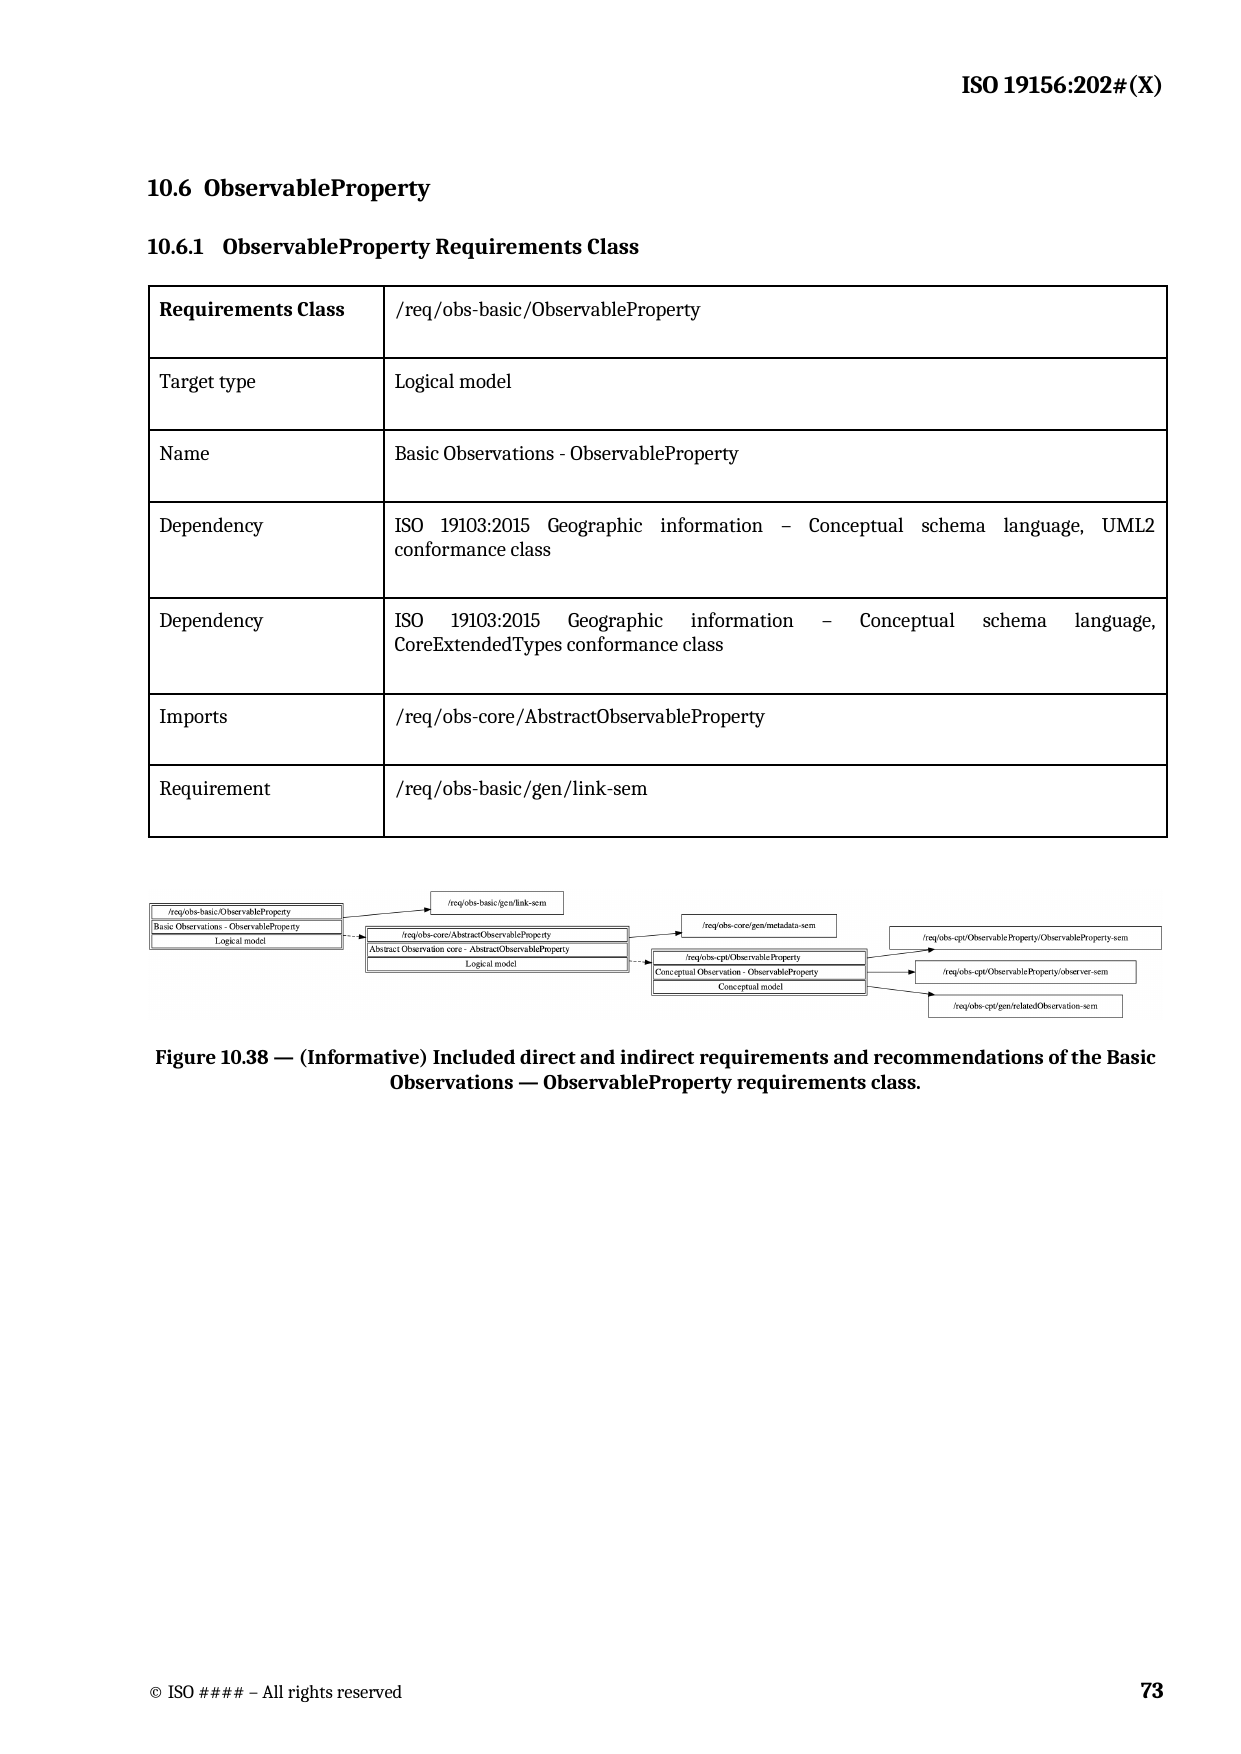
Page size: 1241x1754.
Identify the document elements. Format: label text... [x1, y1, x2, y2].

table_cell ISO 19103:2015 Geographic information – Conceptual schema language, UML2 conformance class [385, 503, 1166, 597]
table_cell Name [150, 431, 383, 501]
table_cell Target type [150, 359, 383, 429]
table_cell /req/obs-basic/gen/link-sem [385, 766, 1166, 836]
table_cell Requirement [150, 766, 383, 836]
subtitle ObservableProperty [148, 174, 1163, 203]
picture [147, 889, 1164, 1020]
table_header Requirements Class [150, 287, 383, 357]
table_cell /req/obs-core/AbstractObservableProperty [385, 695, 1166, 764]
table_cell Imports [150, 695, 383, 764]
table_header /req/obs-basic/ObservableProperty [385, 287, 1166, 357]
table_cell Dependency [150, 599, 383, 692]
table_cell ISO 19103:2015 Geographic information – Conceptual schema language, CoreExtendedTypes conformance class [385, 599, 1166, 692]
subtitle ObservableProperty Requirements Class [148, 234, 1163, 260]
table_cell Logical model [385, 359, 1166, 429]
table_cell Dependency [150, 503, 383, 597]
table_cell Basic Observations - ObservableProperty [385, 431, 1166, 501]
